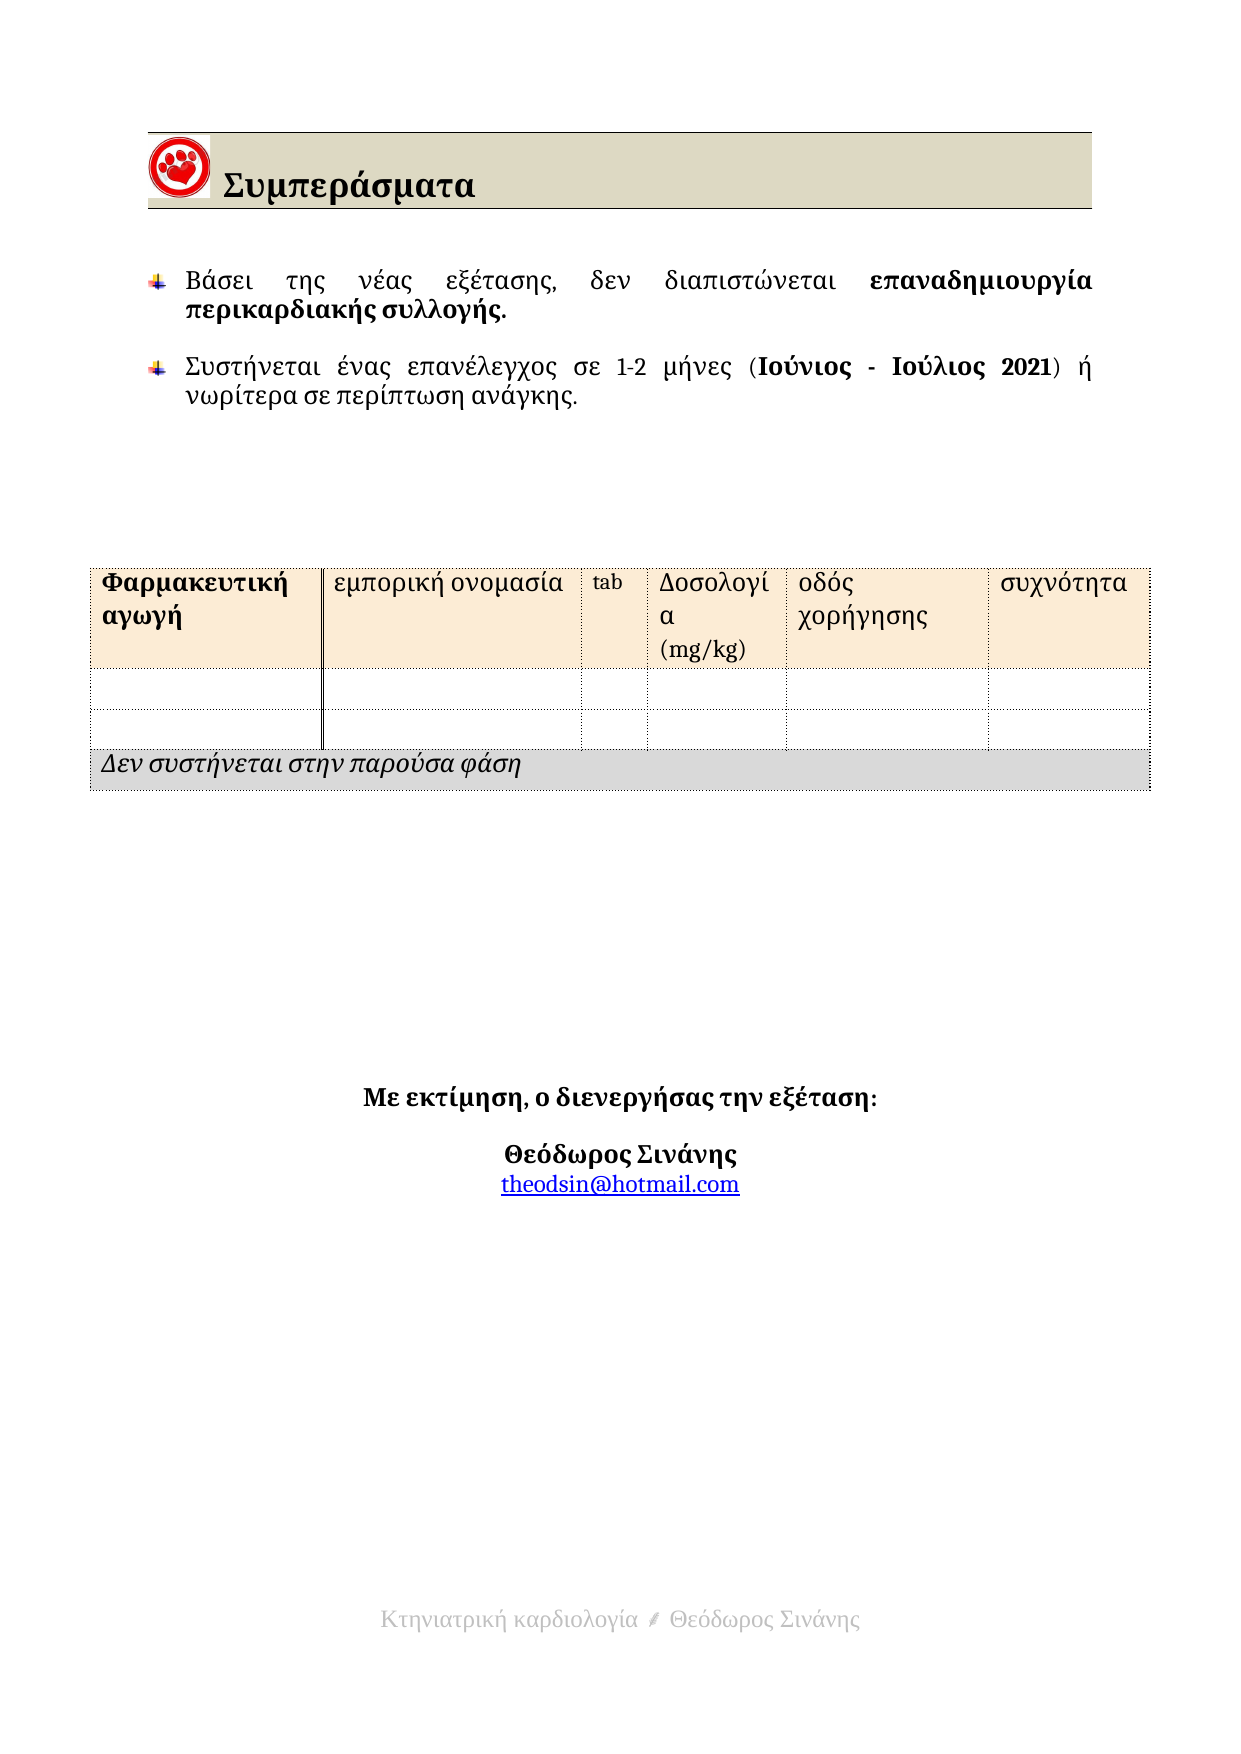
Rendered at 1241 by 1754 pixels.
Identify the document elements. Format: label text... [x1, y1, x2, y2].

picture [147, 135, 211, 198]
table_cell [581, 668, 648, 708]
table_cell [648, 709, 787, 749]
table_header tab [581, 568, 648, 668]
table_cell [787, 668, 989, 708]
table_cell [324, 709, 581, 749]
table_cell [648, 668, 787, 708]
table_header Δοσολογία (mg/kg) [648, 568, 787, 668]
table_cell [581, 709, 648, 749]
table_cell [324, 668, 581, 708]
table_cell [989, 709, 1150, 749]
text Με εκτίμηση, ο διενεργήσας την εξέταση: [148, 1084, 1092, 1113]
table_cell [989, 668, 1150, 708]
table_cell [90, 668, 321, 708]
table_cell [787, 709, 989, 749]
text Θεόδωρος Σινάνης [148, 1141, 1092, 1170]
table_header συχνότητα [989, 568, 1150, 668]
table_cell [90, 709, 321, 749]
subtitle Συμπεράσματα [148, 133, 1092, 208]
table_header οδός χορήγησης [787, 568, 989, 668]
picture [148, 359, 166, 376]
list Βάσει της νέας εξέτασης, δεν διαπιστώνεται επαναδημιουργία περικαρδιακής συλλογής. [148, 267, 1092, 324]
table_cell Δεν συστήνεται στην παρούσα φάση [90, 749, 1150, 790]
table_header Φαρμακευτική αγωγή [90, 568, 321, 668]
text theodsin@hotmail.com [148, 1170, 1092, 1199]
list Συστήνεται ένας επανέλεγχος σε 1-2 μήνες (Ιούνιος - Ιούλιος 2021) ή νωρίτερα σε περίπτωση ανάγκης. [148, 353, 1092, 411]
table_header εμπορική ονομασία [324, 568, 581, 668]
picture [148, 272, 166, 290]
